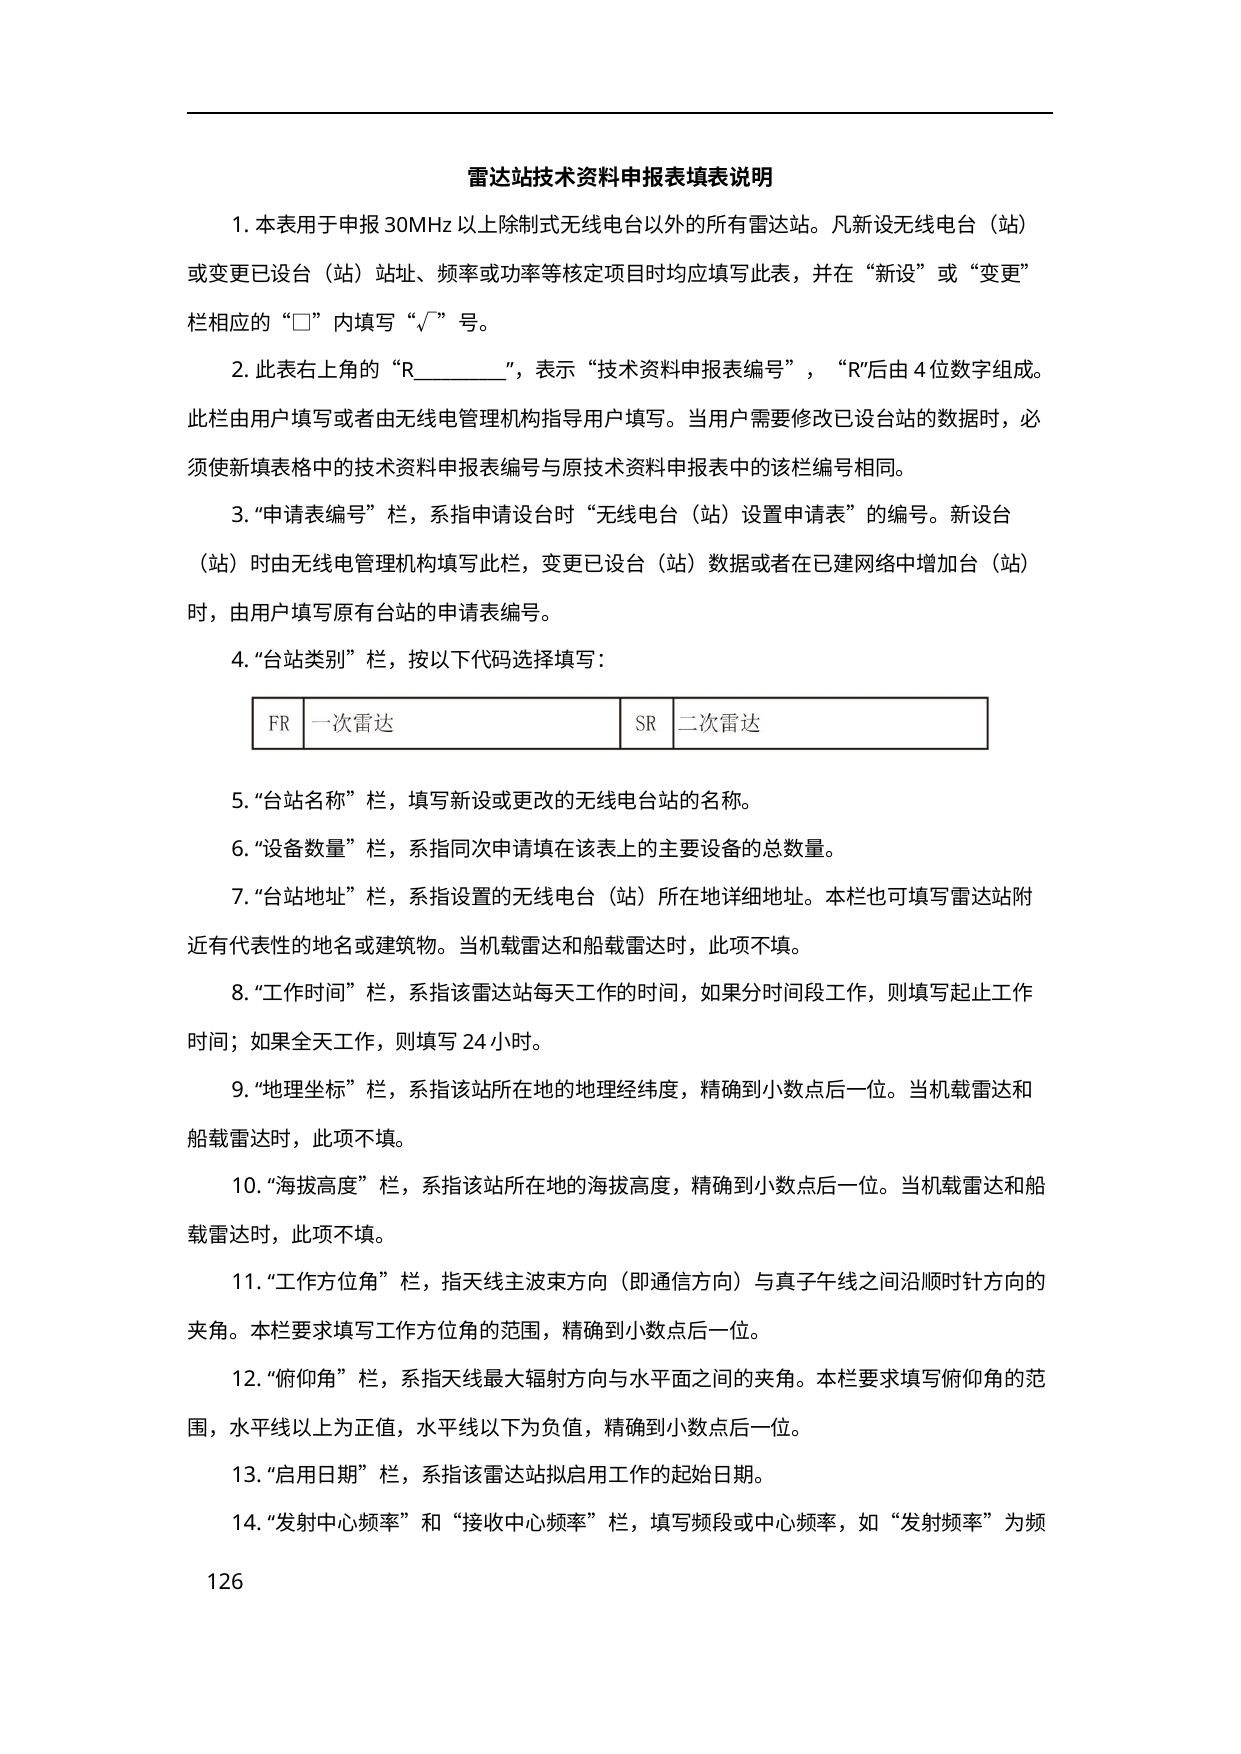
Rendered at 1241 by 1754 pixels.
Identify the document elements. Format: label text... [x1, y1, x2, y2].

list “工作时间”栏，系指该雷达站每天工作的时间，如果分时间段工作，则填写起止工作时间；如果全天工作，则填写24小时。 [187, 976, 1053, 1057]
text 雷达站技术资料申报表填表说明 [187, 159, 1053, 192]
list “启用日期”栏，系指该雷达站拟启用工作的起始日期。 [187, 1457, 1053, 1490]
list “俯仰角”栏，系指天线最大辐射方向与水平面之间的夹角。本栏要求填写俯仰角的范围，水平线以上为正值，水平线以下为负值，精确到小数点后一位。 [187, 1361, 1053, 1442]
list “台站地址”栏，系指设置的无线电台（站）所在地详细地址。本栏也可填写雷达站附近有代表性的地名或建筑物。当机载雷达和船载雷达时，此项不填。 [187, 879, 1053, 961]
list “海拔高度”栏，系指该站所在地的海拔高度，精确到小数点后一位。当机载雷达和船载雷达时，此项不填。 [187, 1168, 1053, 1249]
list 此表右上角的“R__________”，表示“技术资料申报表编号”，“R”后由4位数字组成。此栏由用户填写或者由无线电管理机构指导用户填写。当用户需要修改已设台站的数据时，必须使新填表格中的技术资料申报表编号与原技术资料申报表中的该栏编号相同。 [187, 353, 1053, 483]
list “设备数量”栏，系指同次申请填在该表上的主要设备的总数量。 [187, 832, 1053, 864]
list “台站类别”栏，按以下代码选择填写： [187, 643, 1053, 675]
list “台站名称”栏，填写新设或更改的无线电台站的名称。 [187, 784, 1053, 816]
list “地理坐标”栏，系指该站所在地的地理经纬度，精确到小数点后一位。当机载雷达和船载雷达时，此项不填。 [187, 1072, 1053, 1153]
picture [251, 689, 989, 757]
list 本表用于申报30MHz以上除制式无线电台以外的所有雷达站。凡新设无线电台（站）或变更已设台（站）站址、频率或功率等核定项目时均应填写此表，并在“新设”或“变更”栏相应的“□”内填写“√”号。 [187, 207, 1053, 337]
list “工作方位角”栏，指天线主波束方向（即通信方向）与真子午线之间沿顺时针方向的夹角。本栏要求填写工作方位角的范围，精确到小数点后一位。 [187, 1265, 1053, 1346]
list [187, 1505, 1053, 1538]
list “申请表编号”栏，系指申请设台时“无线电台（站）设置申请表”的编号。新设台（站）时由无线电管理机构填写此栏，变更已设台（站）数据或者在已建网络中增加台（站）时，由用户填写原有台站的申请表编号。 [187, 498, 1053, 628]
